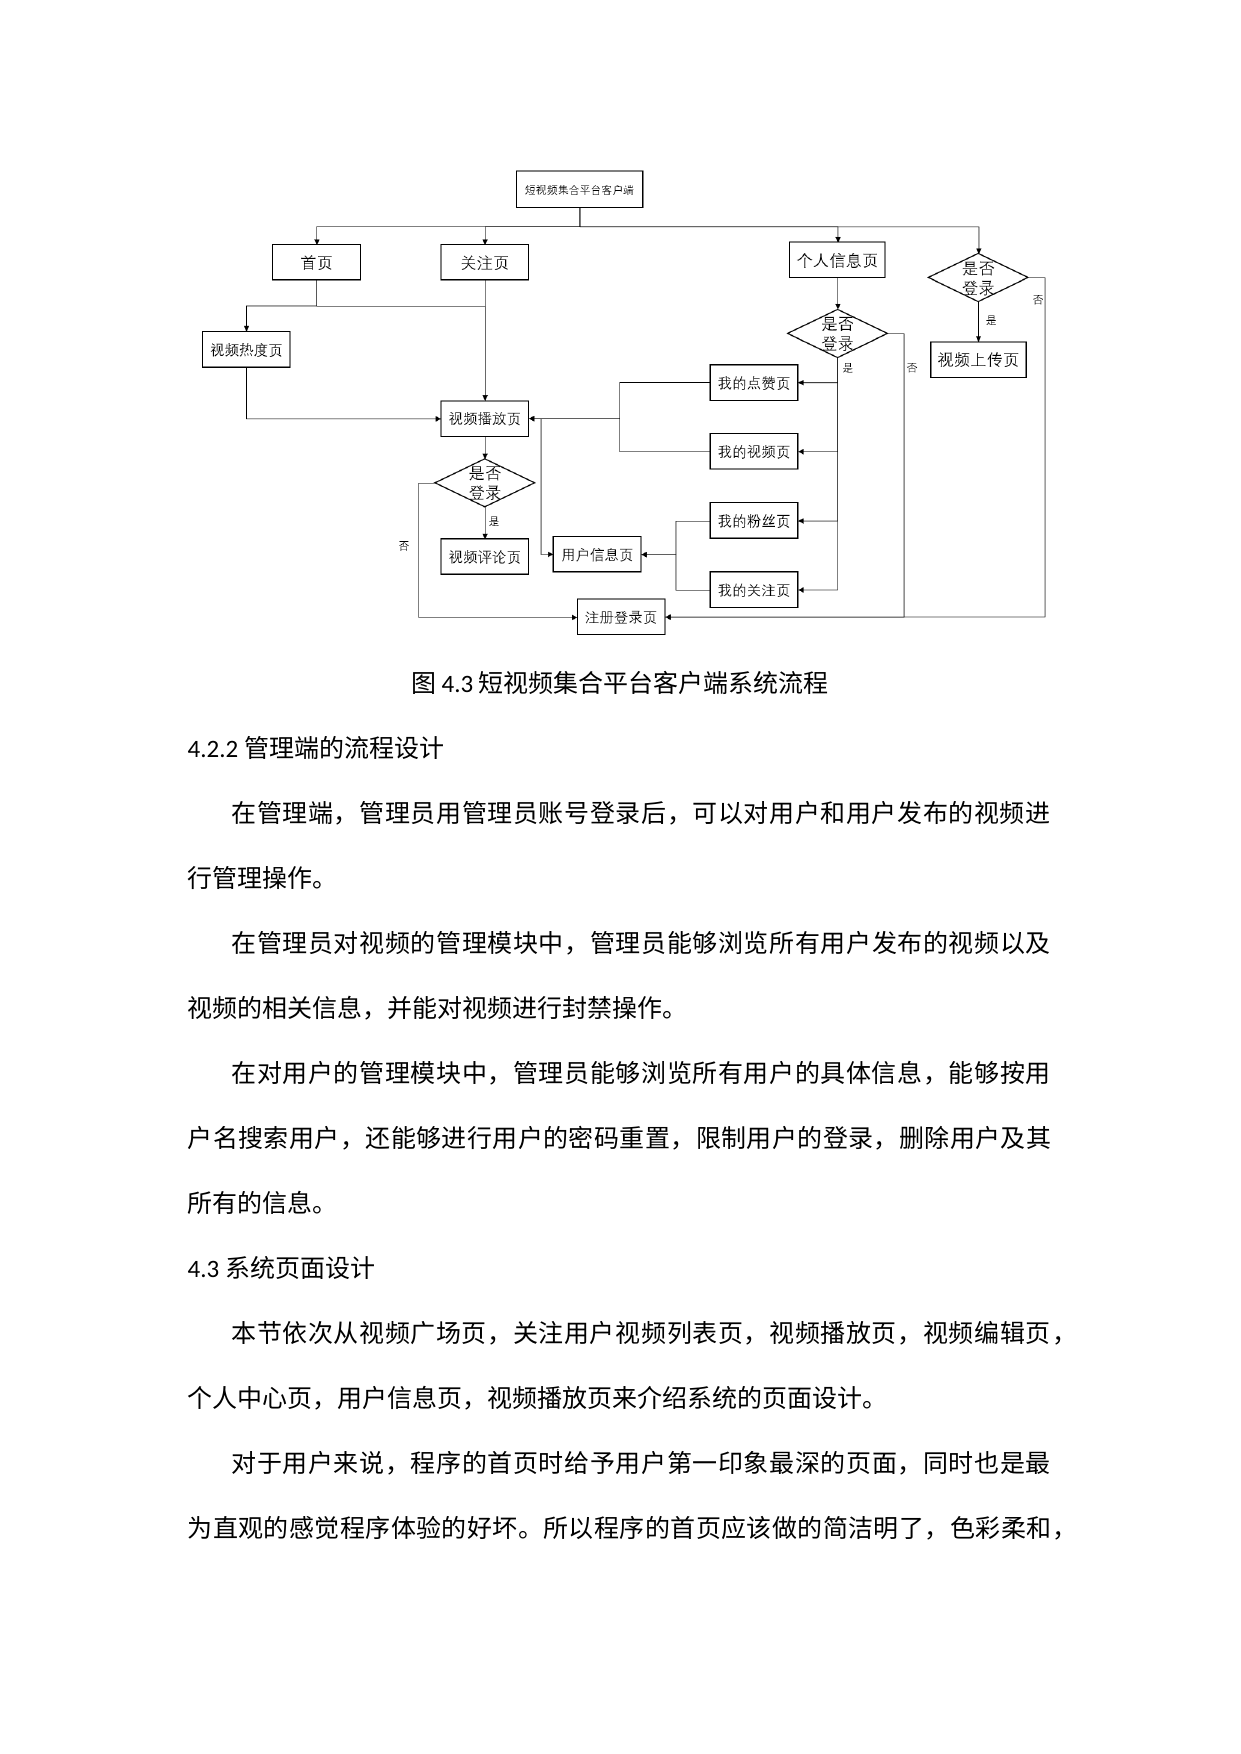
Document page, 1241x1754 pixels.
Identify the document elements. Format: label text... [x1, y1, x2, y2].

text 图4.3 短视频集合平台客户端系统流程 [187, 649, 1053, 714]
text 本节依次从视频广场页，关注用户视频列表页，视频播放页，视频编辑页，个人中心页，用户信息页，视频播放页来介绍系统的页面设计。 [187, 1299, 1053, 1429]
picture [187, 162, 1053, 636]
text 在对用户的管理模块中，管理员能够浏览所有用户的具体信息，能够按用户名搜索用户，还能够进行用户的密码重置，限制用户的登录，删除用户及其所有的信息。 [187, 1039, 1053, 1234]
text 4.2.2 管理端的流程设计 [187, 714, 1053, 779]
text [187, 1429, 1053, 1559]
text 在管理端，管理员用管理员账号登录后，可以对用户和用户发布的视频进行管理操作。 [187, 779, 1053, 909]
text 4.3 系统页面设计 [187, 1234, 1053, 1299]
text 在管理员对视频的管理模块中，管理员能够浏览所有用户发布的视频以及视频的相关信息，并能对视频进行封禁操作。 [187, 909, 1053, 1039]
